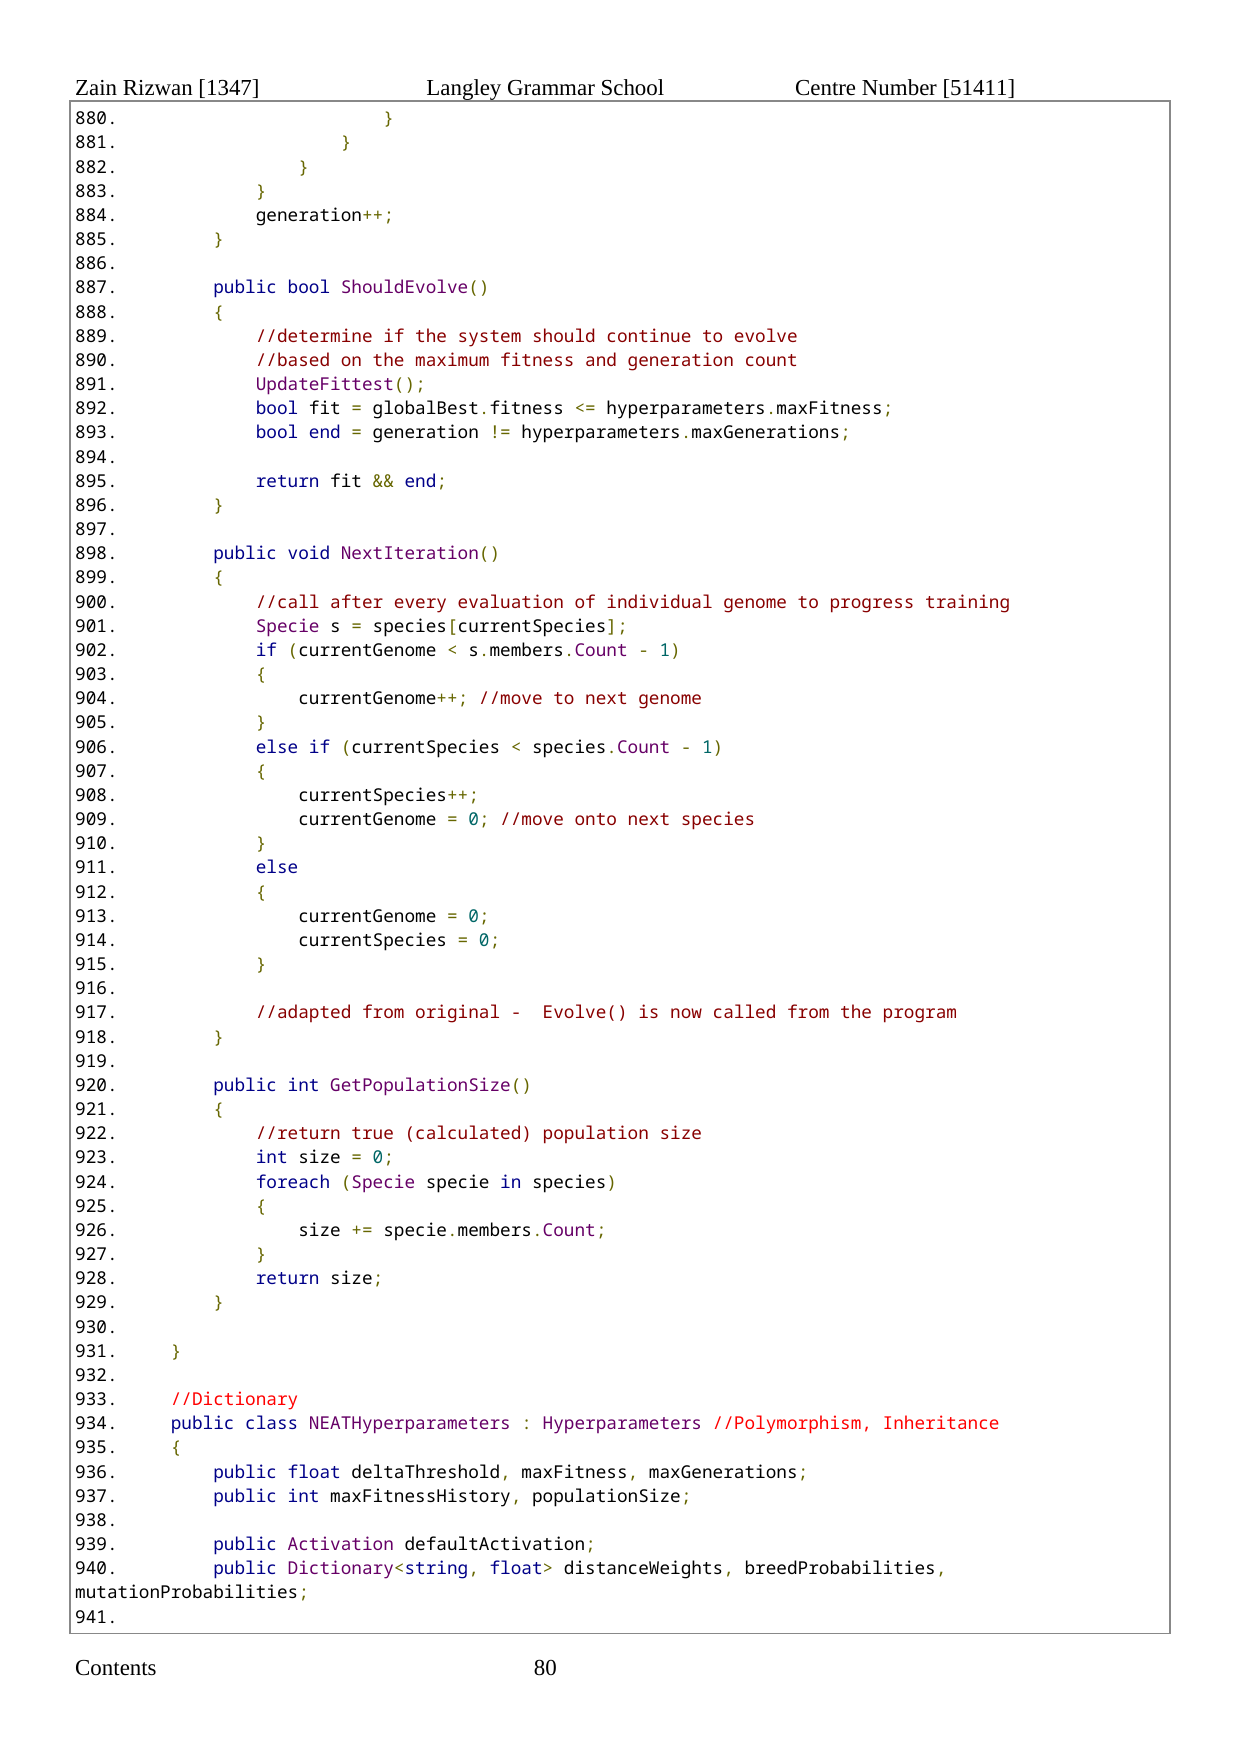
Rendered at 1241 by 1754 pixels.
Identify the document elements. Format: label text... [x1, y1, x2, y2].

text 919. [75, 1048, 1165, 1072]
text 891. UpdateFittest(); [75, 372, 1165, 396]
text 886. [75, 251, 1165, 275]
text 926. size += specie.members.Count; [75, 1217, 1165, 1242]
text 904. currentGenome++; //move to next genome [75, 686, 1165, 710]
text 939. public Activation defaultActivation; [75, 1532, 1165, 1556]
text 917. //adapted from original - Evolve() is now called from the program [75, 1000, 1165, 1024]
text 922. //return true (calculated) population size [75, 1121, 1165, 1145]
text 883. } [75, 178, 1165, 202]
text 905. } [75, 710, 1165, 734]
text 941. [71, 1598, 1169, 1633]
text 931. } [75, 1338, 1165, 1362]
text 882. } [75, 154, 1165, 178]
text 907. { [75, 758, 1165, 782]
text 889. //determine if the system should continue to evolve [75, 323, 1165, 347]
text 911. else [75, 855, 1165, 879]
text 910. } [75, 831, 1165, 855]
text 935. { [75, 1435, 1165, 1459]
text 924. foreach (Specie specie in species) [75, 1169, 1165, 1193]
text 896. } [75, 492, 1165, 517]
text 887. public bool ShouldEvolve() [75, 275, 1165, 299]
text 920. public int GetPopulationSize() [75, 1072, 1165, 1097]
text 923. int size = 0; [75, 1145, 1165, 1169]
text 914. currentSpecies = 0; [75, 927, 1165, 952]
text 902. if (currentGenome < s.members.Count - 1) [75, 637, 1165, 662]
text 898. public void NextIteration() [75, 541, 1165, 565]
text 925. { [75, 1193, 1165, 1217]
text 903. { [75, 662, 1165, 686]
text 890. //based on the maximum fitness and generation count [75, 347, 1165, 372]
text 938. [75, 1507, 1165, 1532]
text 915. } [75, 952, 1165, 976]
text 892. bool fit = globalBest.fitness <= hyperparameters.maxFitness; [75, 396, 1165, 420]
text 906. else if (currentSpecies < species.Count - 1) [75, 734, 1165, 758]
text 901. Specie s = species[currentSpecies]; [75, 613, 1165, 637]
text 932. [75, 1362, 1165, 1387]
text 893. bool end = generation != hyperparameters.maxGenerations; [75, 420, 1165, 444]
text 940. public Dictionary<string, float> distanceWeights, breedProbabilities, mutationProbabilities; [75, 1556, 1165, 1598]
text 908. currentSpecies++; [75, 782, 1165, 807]
text 884. generation++; [75, 202, 1165, 227]
text 929. } [75, 1290, 1165, 1314]
text 909. currentGenome = 0; //move onto next species [75, 807, 1165, 831]
text 888. { [75, 299, 1165, 323]
text 928. return size; [75, 1266, 1165, 1290]
text 916. [75, 976, 1165, 1000]
text 895. return fit && end; [75, 468, 1165, 492]
text 899. { [75, 565, 1165, 589]
text 930. [75, 1314, 1165, 1338]
text 881. } [75, 130, 1165, 154]
text 900. //call after every evaluation of individual genome to progress training [75, 589, 1165, 613]
text 880. } [71, 102, 1169, 130]
text 912. { [75, 879, 1165, 903]
text 897. [75, 517, 1165, 541]
text 921. { [75, 1097, 1165, 1121]
text 918. } [75, 1024, 1165, 1048]
text 885. } [75, 227, 1165, 251]
text 927. } [75, 1242, 1165, 1266]
text 934. public class NEATHyperparameters : Hyperparameters //Polymorphism, Inheritance [75, 1411, 1165, 1435]
text 894. [75, 444, 1165, 468]
text 933. //Dictionary [75, 1387, 1165, 1411]
text 936. public float deltaThreshold, maxFitness, maxGenerations; [75, 1459, 1165, 1483]
text 937. public int maxFitnessHistory, populationSize; [75, 1483, 1165, 1507]
text 913. currentGenome = 0; [75, 903, 1165, 927]
